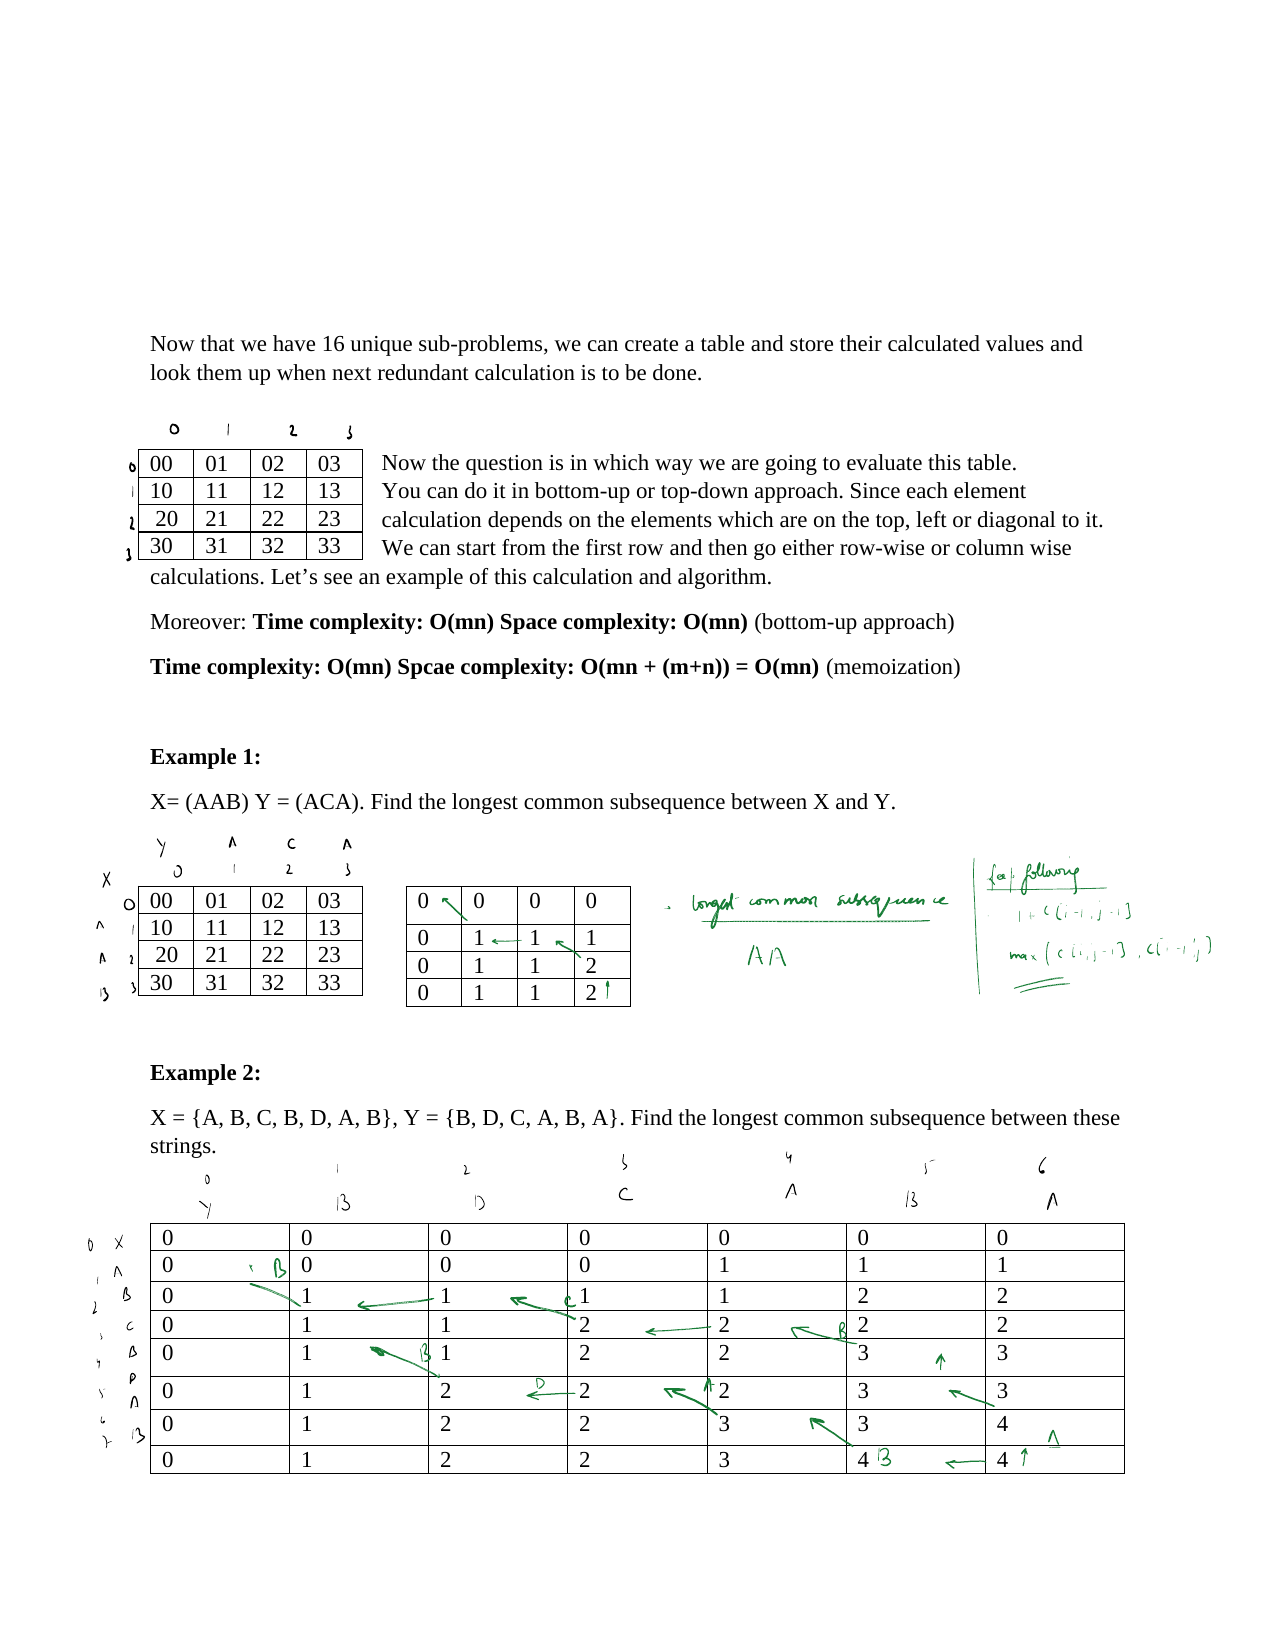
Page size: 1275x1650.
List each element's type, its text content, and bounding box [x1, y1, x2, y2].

table_cell 1 [708, 1282, 846, 1310]
table_cell 1 [462, 979, 517, 1006]
table_cell 2 [847, 1311, 985, 1338]
table_cell 2 [568, 1311, 707, 1338]
text Now the question is in which way we are going to evaluate this table. You can do it in bottom-up or top-down approach. Since each element calculation depends on the elements which are on the top, left or diagonal to it. We can start from the first row and then go either row-wise or column wise calculations. Let’s see an example of this calculation and algorithm. [150, 449, 1125, 589]
table_cell 2 [575, 952, 630, 978]
text Example 2: [150, 1059, 1125, 1085]
table_cell 3 [847, 1339, 985, 1376]
table_cell 1 [290, 1339, 428, 1376]
table_cell 1 [429, 1282, 567, 1310]
table_cell 2 [575, 979, 630, 1006]
table_cell 30 [139, 533, 193, 559]
table_cell 0 [151, 1282, 289, 1310]
table_cell 12 [251, 914, 306, 940]
table_cell 2 [708, 1339, 846, 1376]
table_cell 3 [847, 1410, 985, 1445]
table_cell 1 [462, 925, 517, 951]
table_cell 31 [194, 533, 250, 559]
table_cell 32 [251, 969, 306, 995]
table_header 00 [139, 450, 193, 477]
table_cell 10 [139, 478, 193, 504]
text Time complexity: O(mn) Spcae complexity: O(mn + (m+n)) = O(mn) (memoization) [150, 653, 1125, 679]
table_cell 13 [307, 478, 362, 504]
table_cell 4 [847, 1446, 985, 1473]
table_cell 1 [847, 1251, 985, 1281]
table_cell 23 [307, 505, 362, 531]
table_cell 0 [568, 1251, 707, 1281]
table_cell 1 [568, 1282, 707, 1310]
table_cell 1 [290, 1446, 428, 1473]
text X= (AAB) Y = (ACA). Find the longest common subsequence between X and Y. [150, 788, 1125, 815]
table_cell 2 [986, 1282, 1124, 1310]
table_cell 30 [139, 969, 193, 995]
table_header 0 [462, 887, 517, 923]
table_header 0 [429, 1224, 567, 1250]
table_cell 22 [251, 505, 306, 531]
table_cell 1 [518, 952, 574, 978]
table_cell 11 [194, 914, 250, 940]
table_header 0 [151, 1224, 289, 1250]
table_cell 2 [429, 1446, 567, 1473]
text Example 1: [150, 743, 1125, 769]
table_header 0 [407, 887, 461, 923]
table_cell 1 [429, 1339, 567, 1376]
table_cell 2 [568, 1446, 707, 1473]
text Moreover: Time complexity: O(mn) Space complexity: O(mn) (bottom-up approach) [150, 608, 1125, 634]
table_cell 12 [251, 478, 306, 504]
table_cell 22 [251, 941, 306, 968]
table_cell 1 [462, 952, 517, 978]
table_cell 0 [407, 952, 461, 978]
table_cell 1 [290, 1377, 428, 1409]
table_cell 2 [568, 1339, 707, 1376]
table_cell 20 [139, 941, 193, 968]
table_cell 0 [151, 1410, 289, 1445]
table_header 01 [194, 887, 250, 913]
text X = {A, B, C, B, D, A, B}, Y = {B, D, C, A, B, A}. Find the longest common subsequence between these strings. [150, 1104, 1125, 1159]
table_cell 2 [429, 1410, 567, 1445]
table_cell 0 [407, 925, 461, 951]
table_header 03 [307, 887, 362, 913]
table_cell 2 [986, 1311, 1124, 1338]
table_cell 1 [290, 1410, 428, 1445]
table_cell 3 [986, 1339, 1124, 1376]
table_cell 2 [708, 1311, 846, 1338]
table_cell 11 [194, 478, 250, 504]
table_cell 2 [568, 1377, 707, 1409]
table_cell 1 [290, 1282, 428, 1310]
table_cell 0 [290, 1251, 428, 1281]
table_header 0 [518, 887, 574, 923]
table_cell 1 [708, 1251, 846, 1281]
table_header 0 [708, 1224, 846, 1250]
table_header 0 [568, 1224, 707, 1250]
table_cell 1 [290, 1311, 428, 1338]
table_cell 0 [151, 1311, 289, 1338]
text Now that we have 16 unique sub-problems, we can create a table and store their calculated values and look them up when next redundant calculation is to be done. [150, 330, 1125, 385]
table_cell 32 [251, 533, 306, 559]
table_cell 4 [986, 1446, 1124, 1473]
table_cell 23 [307, 941, 362, 968]
table_cell 2 [847, 1282, 985, 1310]
table_header 03 [307, 450, 362, 477]
table_header 0 [986, 1224, 1124, 1250]
table_cell 2 [429, 1377, 567, 1409]
table_cell 0 [151, 1339, 289, 1376]
table_cell 3 [847, 1377, 985, 1409]
table_cell 33 [307, 533, 362, 559]
table_cell 13 [307, 914, 362, 940]
table_cell 21 [194, 941, 250, 968]
table_cell 31 [194, 969, 250, 995]
table_cell 21 [194, 505, 250, 531]
table_header 0 [847, 1224, 985, 1250]
table_cell 3 [708, 1410, 846, 1445]
table_cell 0 [429, 1251, 567, 1281]
table_cell 1 [518, 979, 574, 1006]
table_header 02 [251, 450, 306, 477]
table_cell 3 [986, 1377, 1124, 1409]
table_header 00 [139, 887, 193, 913]
table_cell 4 [986, 1410, 1124, 1445]
table_cell 10 [139, 914, 193, 940]
table_header 01 [194, 450, 250, 477]
table_cell 1 [986, 1251, 1124, 1281]
table_cell 2 [568, 1410, 707, 1445]
table_cell 0 [151, 1446, 289, 1473]
table_header 0 [290, 1224, 428, 1250]
table_cell 33 [307, 969, 362, 995]
table_cell 1 [518, 925, 574, 951]
table_cell 0 [151, 1377, 289, 1409]
table_cell 0 [151, 1251, 289, 1281]
table_header 0 [575, 887, 630, 923]
table_cell 20 [139, 505, 193, 531]
table_cell 0 [407, 979, 461, 1006]
table_cell 3 [708, 1446, 846, 1473]
table_header 02 [251, 887, 306, 913]
table_cell 1 [575, 925, 630, 951]
table_cell 2 [708, 1377, 846, 1409]
table_cell 1 [429, 1311, 567, 1338]
